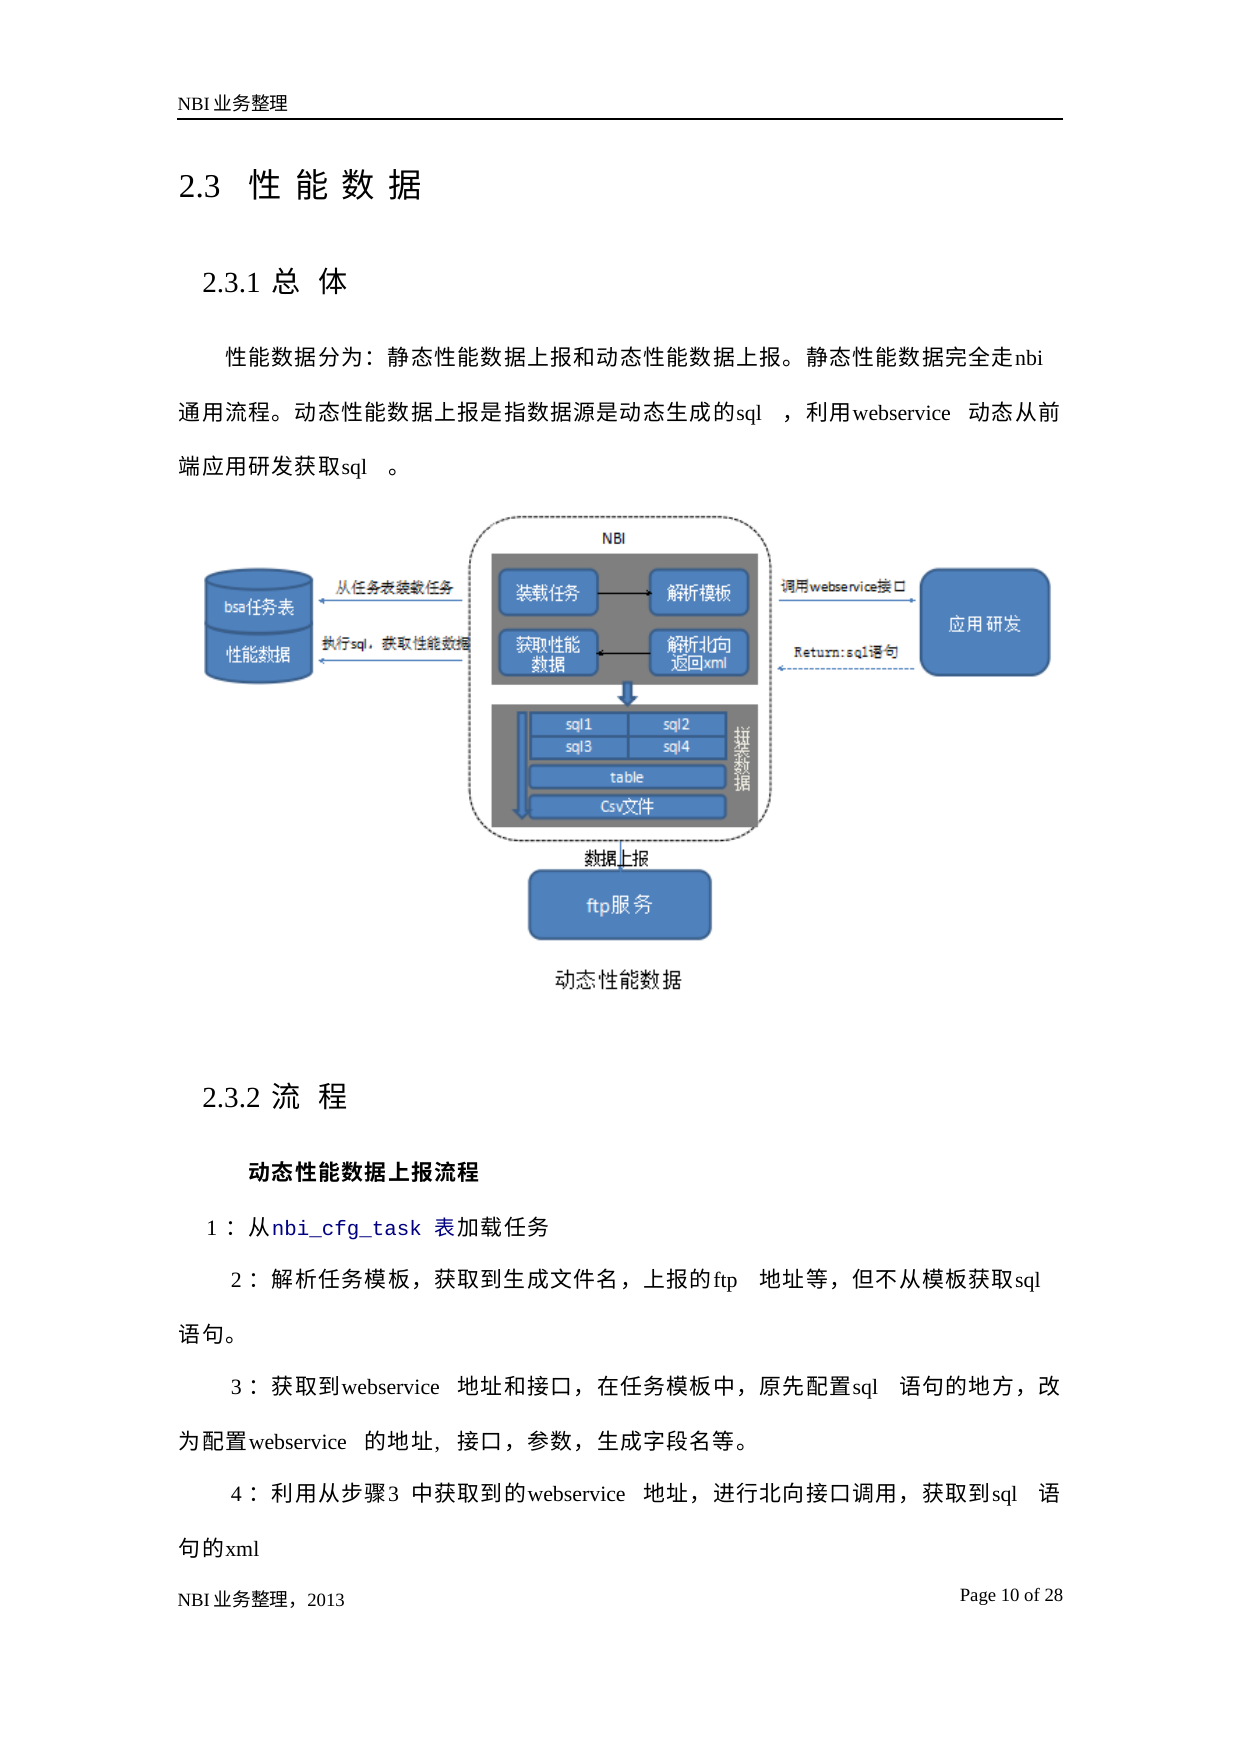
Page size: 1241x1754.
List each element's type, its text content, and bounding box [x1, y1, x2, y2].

list 性能数据 [179, 146, 1061, 219]
text 2：解析任务模板，获取到生成文件名，上报的ftp地址等，但不从模板获取sql语句。 [179, 1259, 1061, 1351]
text 性能数据分为：静态性能数据上报和动态性能数据上报。静态性能数据完全走nbi通用流程。动态性能数据上报是指数据源是动态生成的sql，利用webservice动态从前端应用研发获取sql。 [179, 337, 1061, 483]
text 4：利用从步骤3中获取到的webservice地址，进行北向接口调用，获取到sql语句的xml [179, 1473, 1061, 1565]
list 流程 [193, 1058, 1061, 1131]
text 动态性能数据上报流程 1：从nbi_cfg_task表加载任务 [179, 1153, 1061, 1244]
text 3：获取到webservice地址和接口，在任务模板中，原先配置sql语句的地方，改为配置webservice的地址,接口，参数，生成字段名等。 [179, 1367, 1061, 1458]
list 总体 [193, 243, 1061, 316]
picture [178, 498, 1065, 1020]
